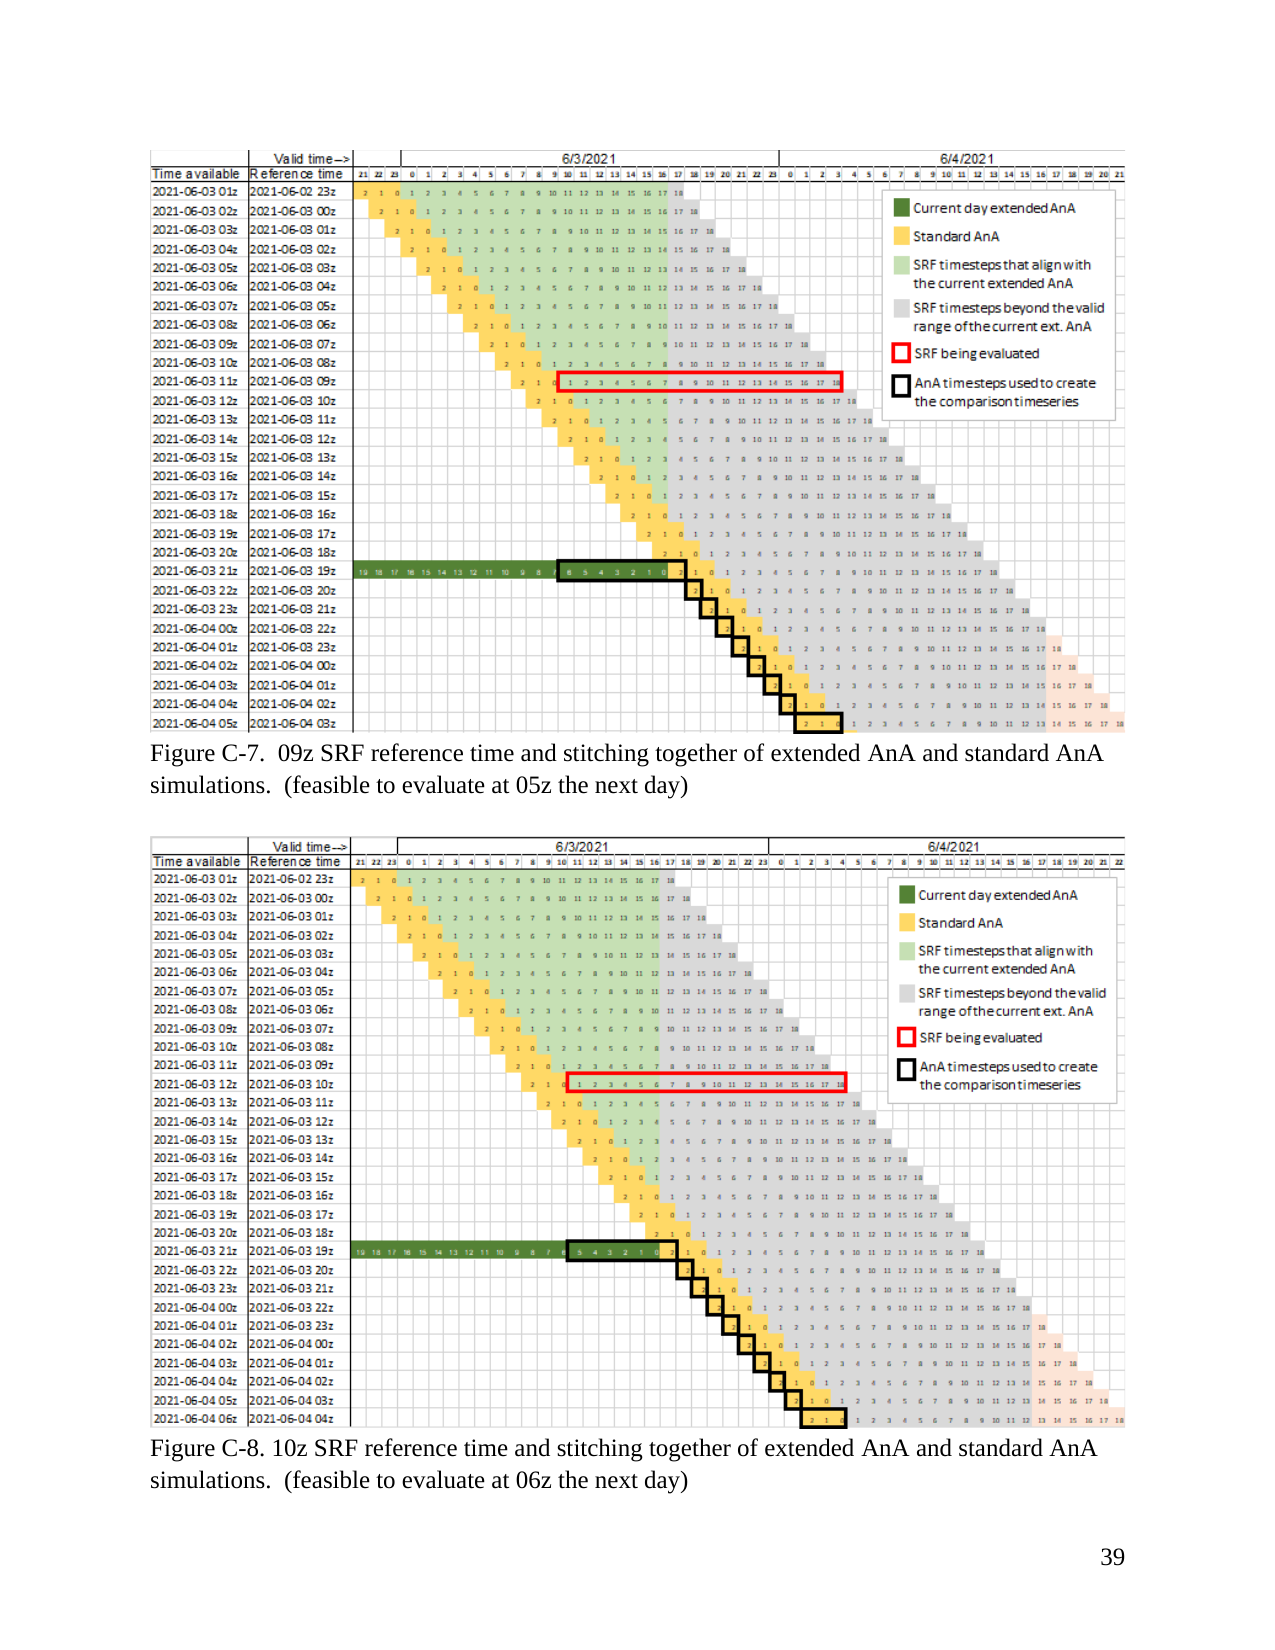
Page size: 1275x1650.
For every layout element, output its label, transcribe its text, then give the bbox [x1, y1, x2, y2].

picture [150, 150, 1125, 734]
text Figure C-8. 10z SRF reference time and stitching together of extended AnA and standard AnA simulations. (feasible to evaluate at 06z the next day) [150, 1429, 1125, 1494]
text Figure C-7. 09z SRF reference time and stitching together of extended AnA and standard AnA simulations. (feasible to evaluate at 05z the next day) [150, 738, 1125, 799]
picture [150, 836, 1125, 1429]
